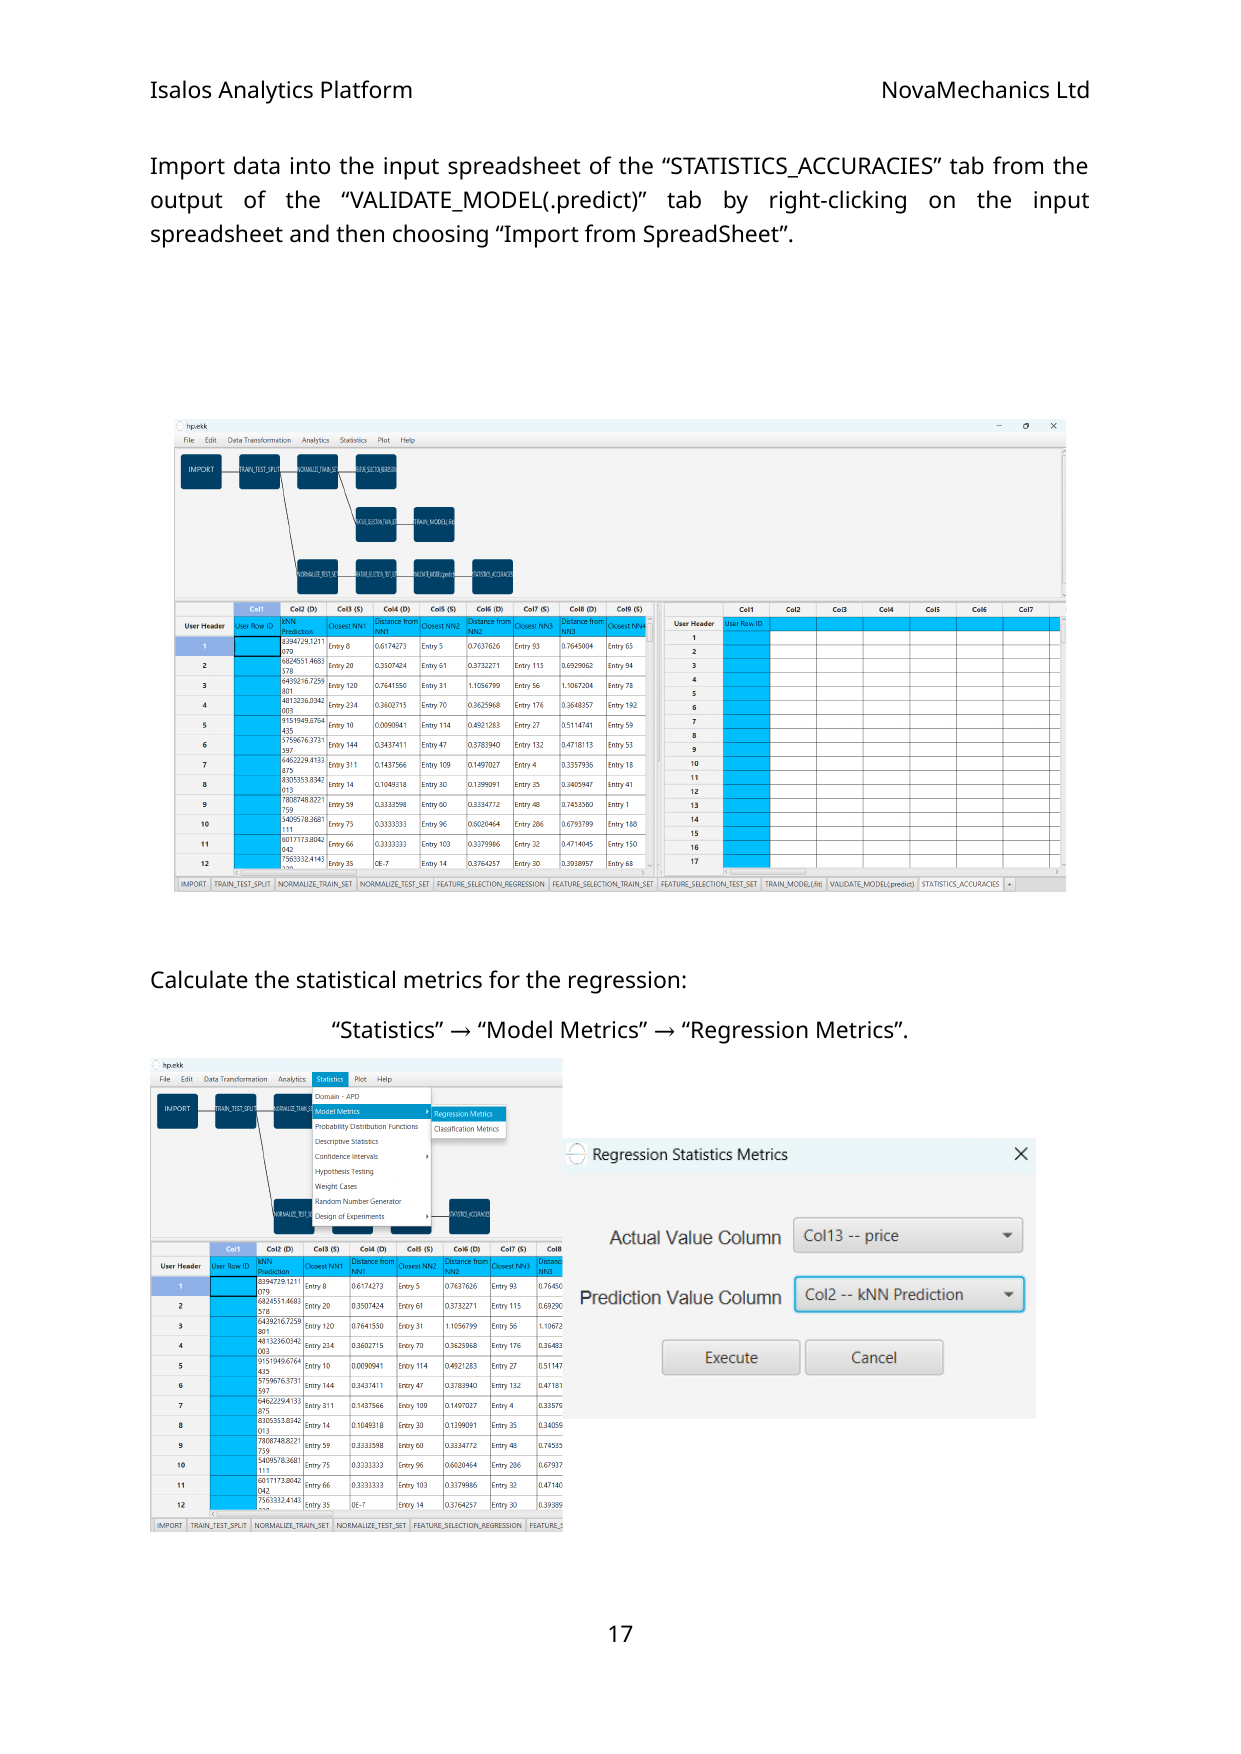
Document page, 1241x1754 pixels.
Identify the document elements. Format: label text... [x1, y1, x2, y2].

text “Statistics” → “Model Metrics” → “Regression Metrics”. [150, 1014, 1090, 1045]
text Calculate the statistical metrics for the regression: [150, 964, 1090, 995]
picture [150, 1058, 1037, 1532]
text Import data into the input spreadsheet of the “STATISTICS_ACCURACIES” tab from the output of the “VALIDATE_MODEL(.predict)” tab by right-clicking on the input spreadsheet and then choosing “Import from SpreadSheet”. [150, 150, 1090, 249]
picture [174, 419, 1067, 892]
